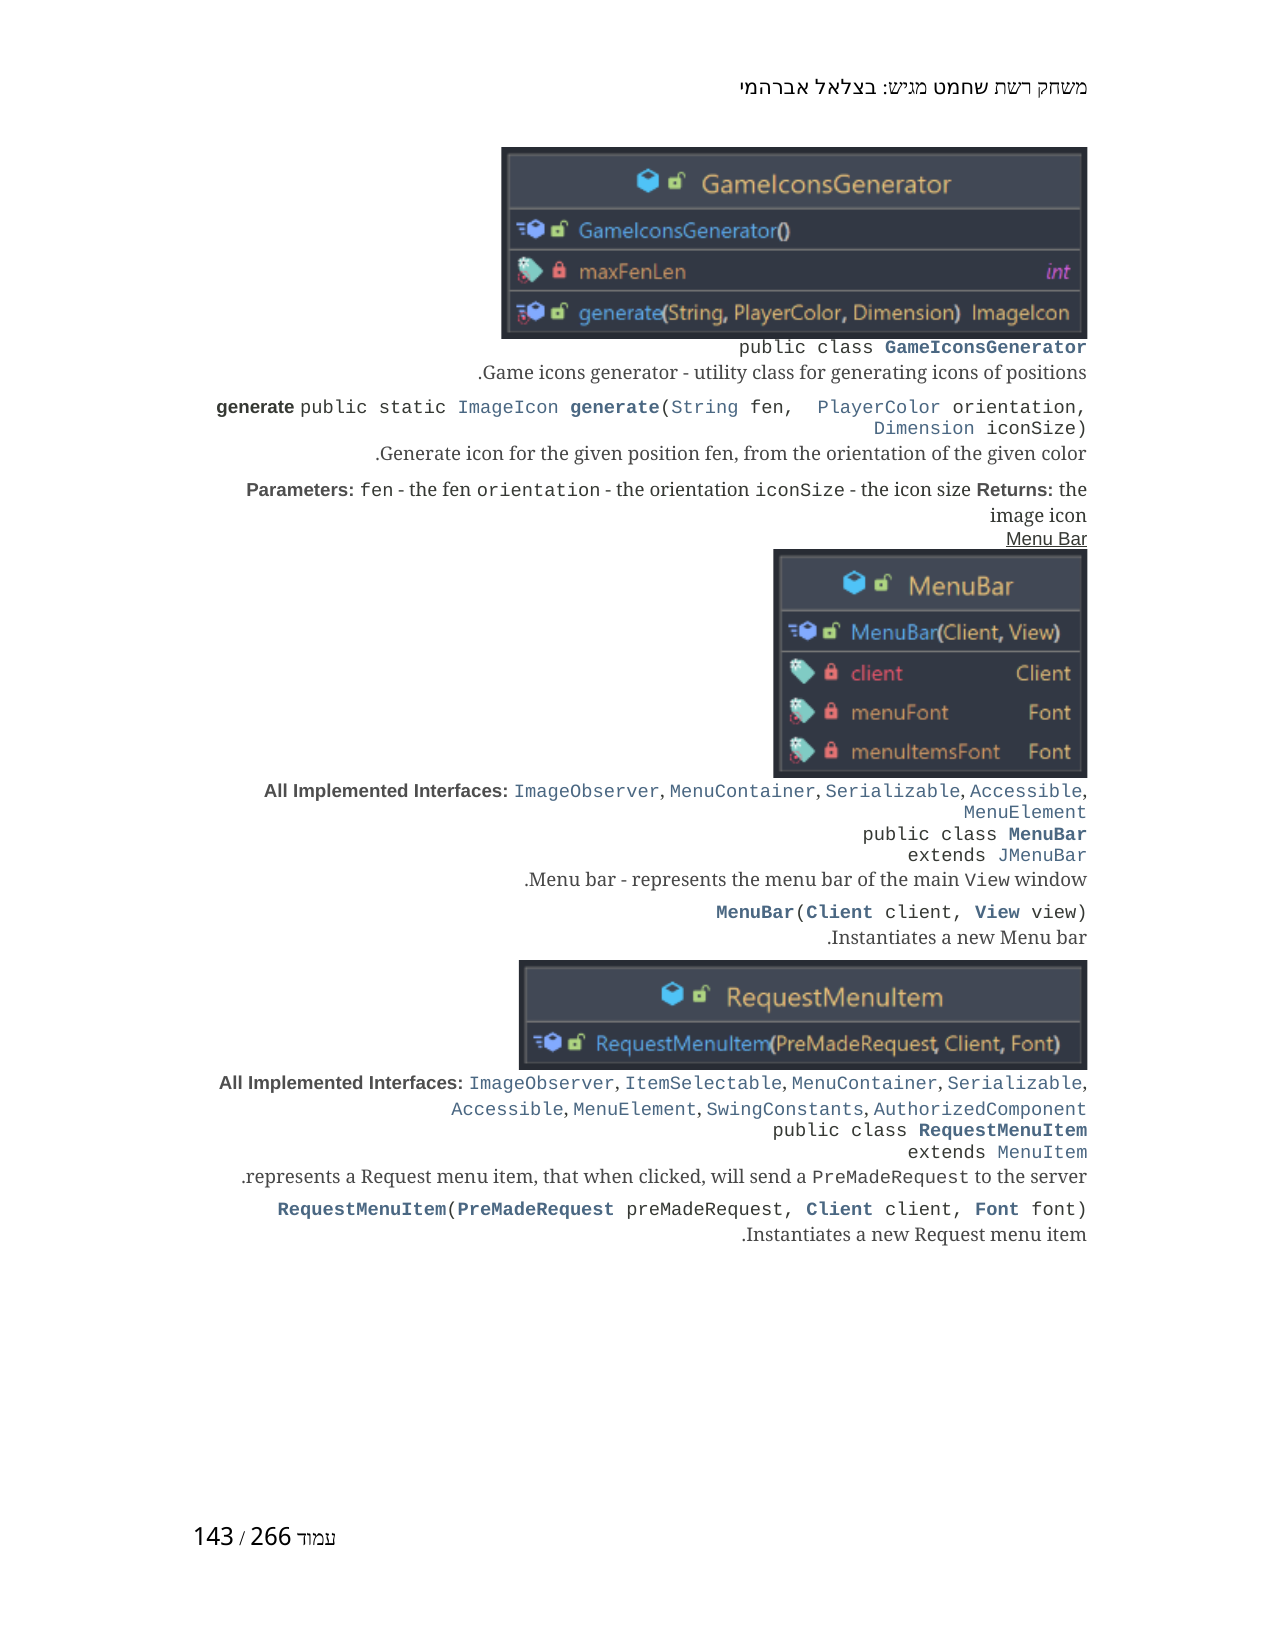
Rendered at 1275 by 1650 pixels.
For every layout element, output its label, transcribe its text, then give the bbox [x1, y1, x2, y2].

text public class RequestMenuItem [187, 1121, 1087, 1142]
text All Implemented Interfaces: ImageObserver, ItemSelectable, MenuContainer, Serializable, Accessible, MenuElement, SwingConstants, AuthorizedComponent [187, 1070, 1087, 1121]
text extends JMenuBar [187, 846, 1087, 867]
text Instantiates a new Menu bar. [204, 924, 1087, 952]
text Menu bar - represents the menu bar of the main View window. [204, 867, 1087, 894]
text Menu Bar [187, 528, 1087, 549]
text Game icons generator - utility class for generating icons of positions. [204, 359, 1087, 387]
text extends MenuItem [187, 1142, 1087, 1164]
picture [773, 549, 1088, 778]
text RequestMenuItem​(PreMadeRequest preMadeRequest, Client client, Font font) [187, 1200, 1087, 1221]
text generate public static ImageIcon generate​(String fen, PlayerColor orientation, Dimension iconSize) [187, 396, 1087, 440]
picture [518, 960, 1088, 1070]
text public class MenuBar [187, 824, 1087, 846]
text All Implemented Interfaces: ImageObserver, MenuContainer, Serializable, Accessible, MenuElement [187, 777, 1087, 824]
text Parameters: fen - the fen orientation - the orientation iconSize - the icon size Returns: the image icon [187, 476, 1087, 528]
text represents a Request menu item, that when clicked, will send a PreMadeRequest to the server. [204, 1164, 1087, 1191]
picture [501, 147, 1088, 339]
text public class GameIconsGenerator [187, 338, 1087, 359]
text Generate icon for the given position fen, from the orientation of the given color. [204, 440, 1087, 468]
text Instantiates a new Request menu item. [204, 1221, 1087, 1249]
text MenuBar​(Client client, View view) [187, 903, 1087, 924]
